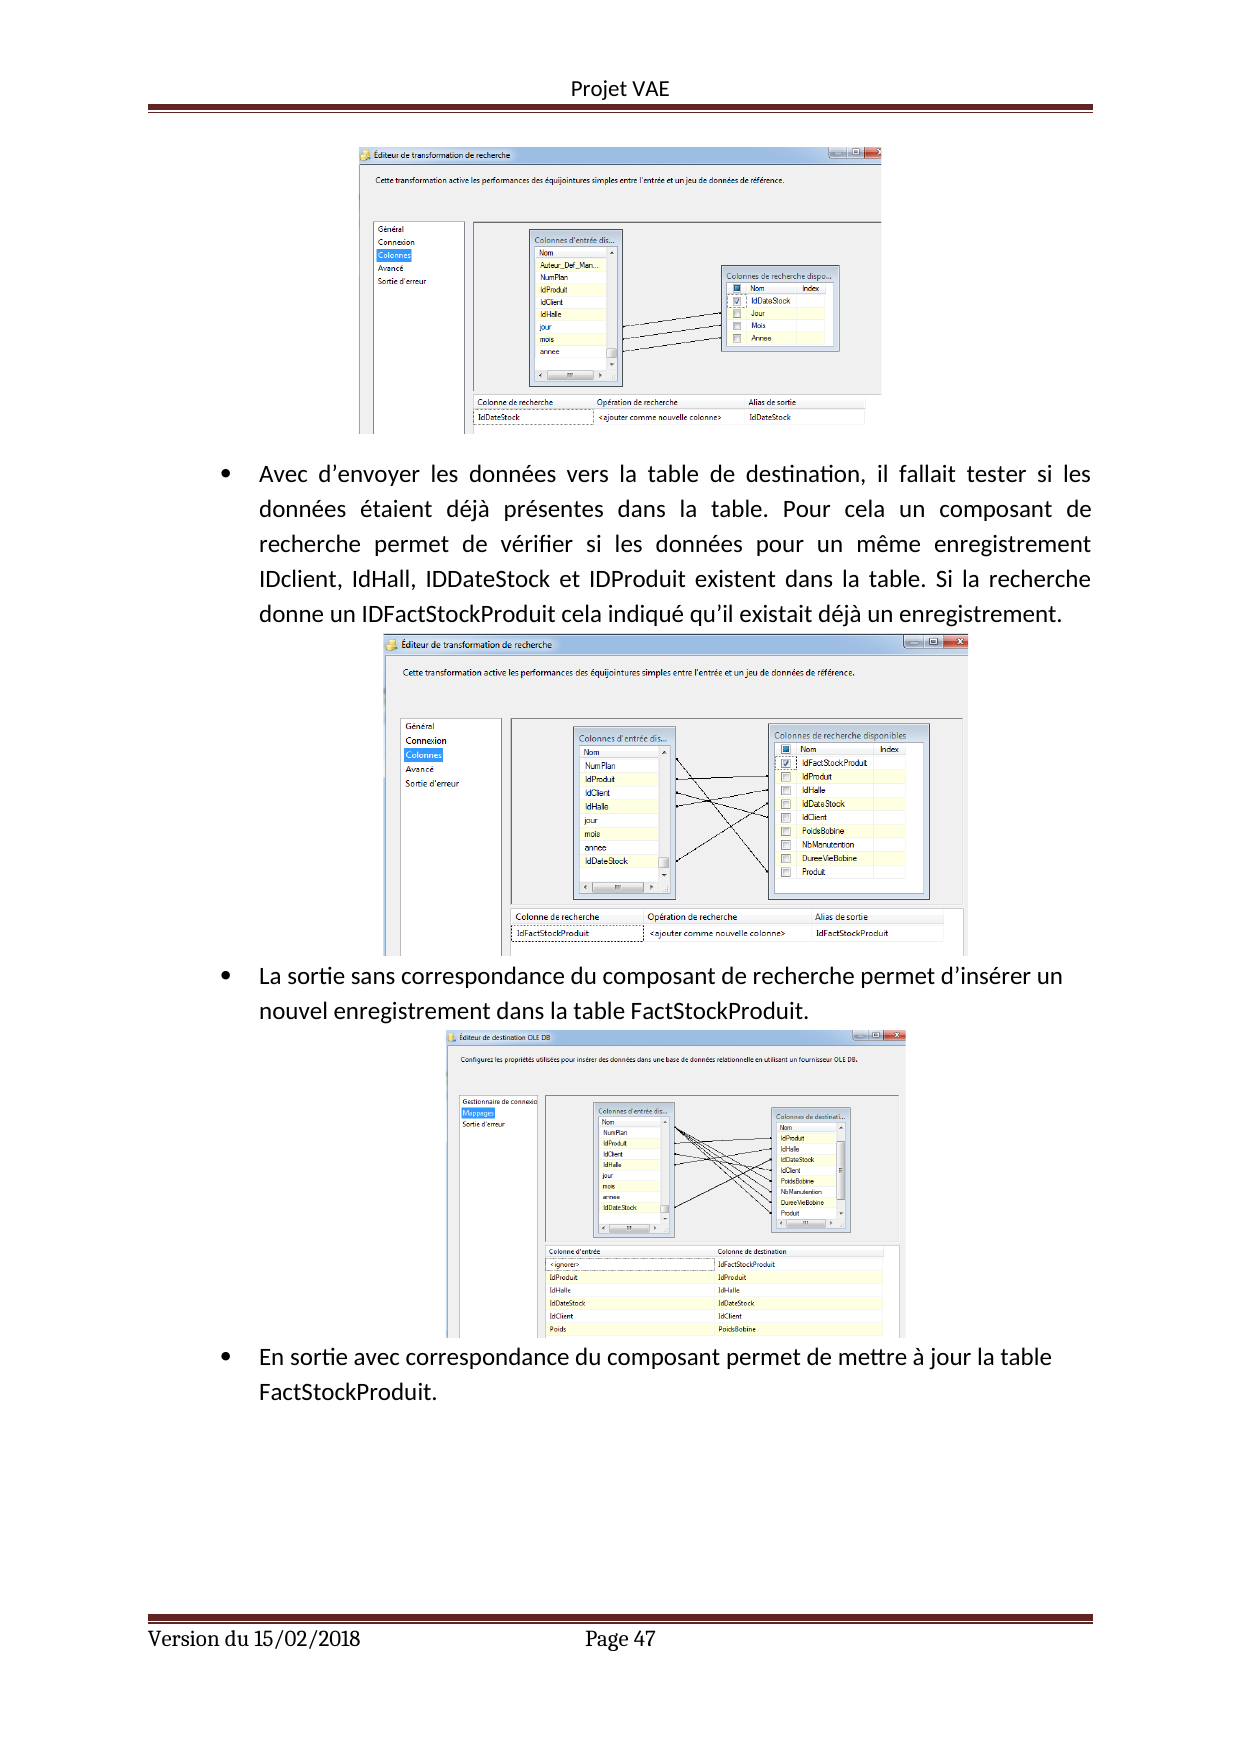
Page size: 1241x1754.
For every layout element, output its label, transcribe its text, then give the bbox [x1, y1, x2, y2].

picture [358, 147, 882, 434]
picture [383, 633, 969, 956]
list En sortie avec correspondance du composant permet de mettre à jour la table FactStockProduit. [221, 1341, 1093, 1407]
list La sortie sans correspondance du composant de recherche permet d’insérer un nouvel enregistrement dans la table FactStockProduit. [221, 960, 1093, 1026]
list Avec d’envoyer les données vers la table de destination, il fallait tester si les données étaient déjà présentes dans la table. Pour cela un composant de recherche permet de vérifier si les données pour un même enregistrement IDclient, IdHall, IDDateStock et IDProduit existent dans la table. Si la recherche donne un IDFactStockProduit cela indiqué qu’il existait déjà un enregistrement. [221, 458, 1093, 629]
picture [445, 1030, 906, 1338]
